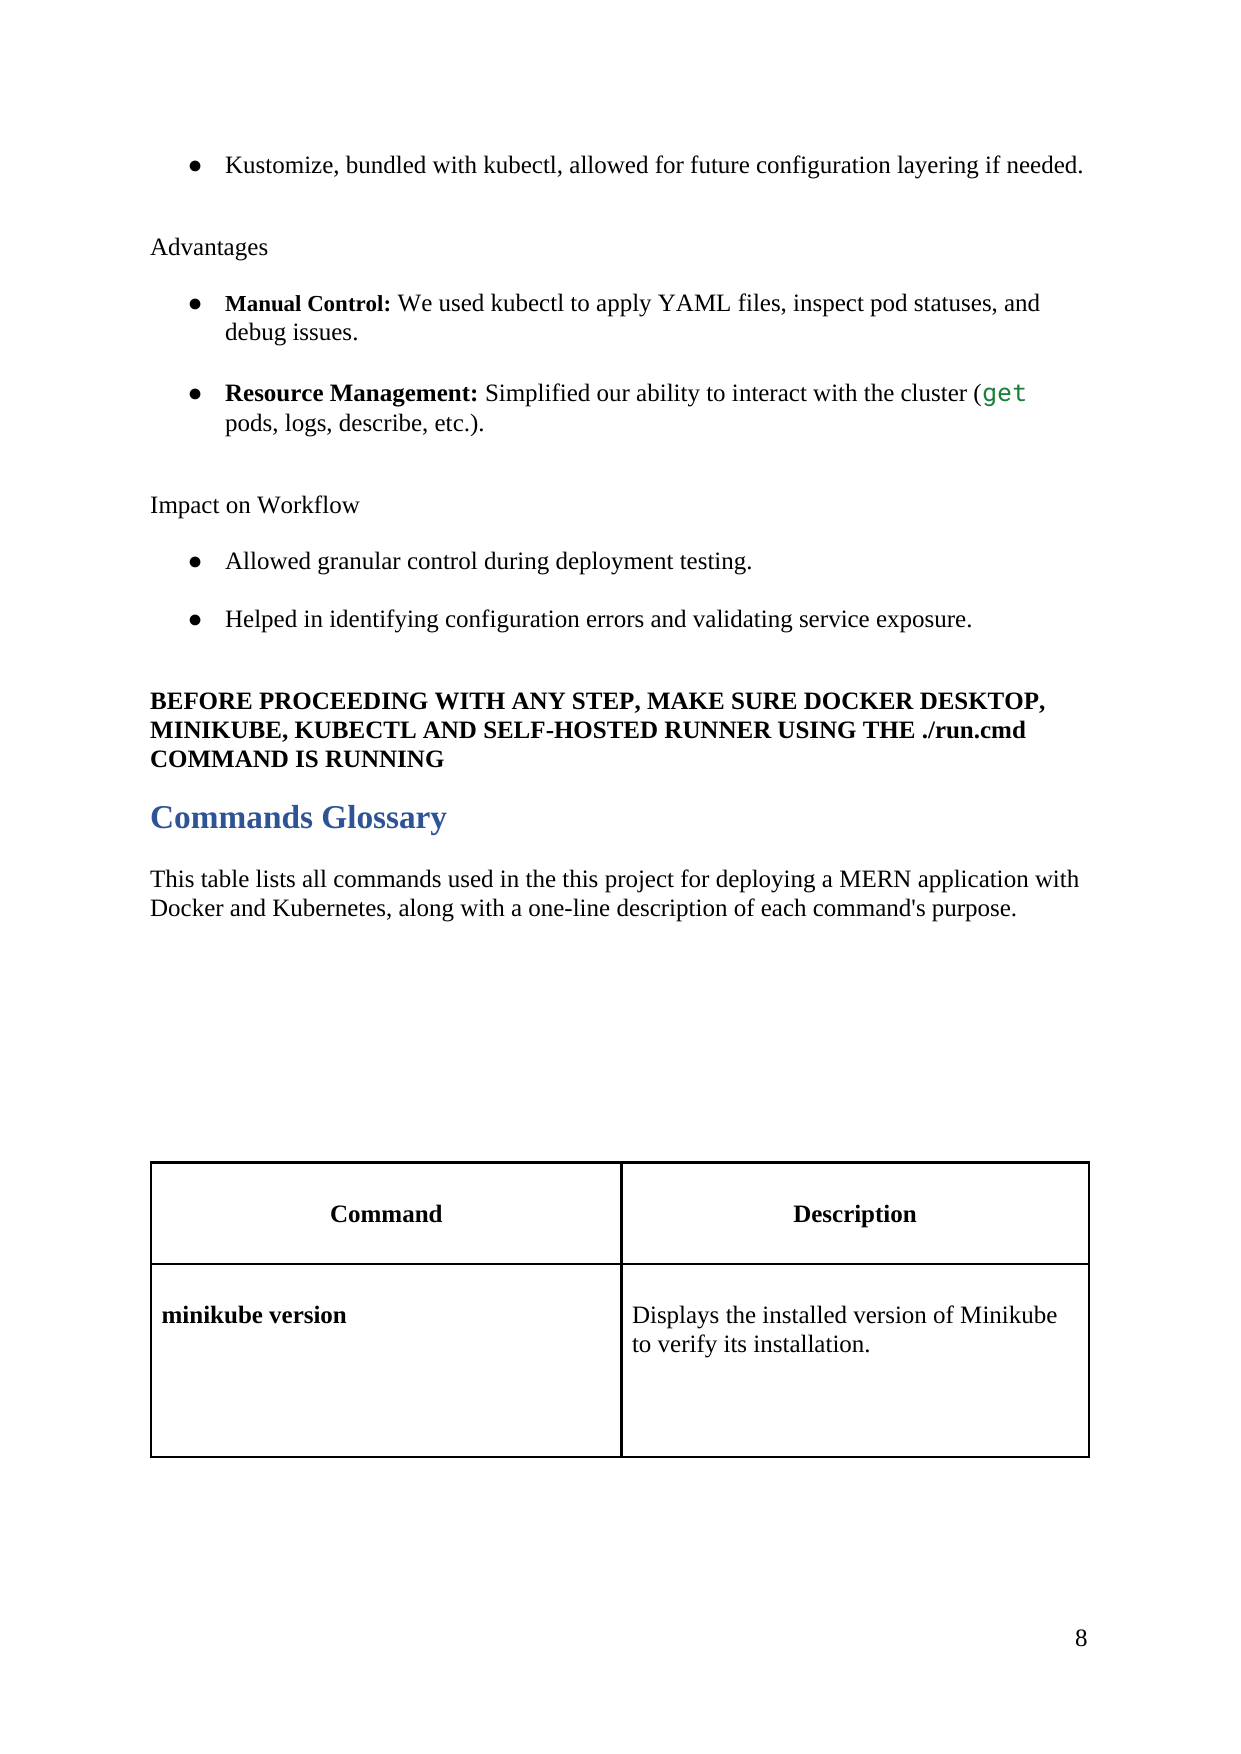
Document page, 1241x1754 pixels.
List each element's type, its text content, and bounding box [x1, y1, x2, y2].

list Kustomize, bundled with kubectl, allowed for future configuration layering if needed. [187, 150, 1087, 207]
table_header Command [152, 1164, 620, 1263]
subtitle Commands Glossary [150, 798, 1087, 836]
list Allowed granular control during deployment testing. [187, 546, 1087, 604]
table_header Description [623, 1164, 1088, 1263]
list Resource Management: Simplified our ability to interact with the cluster (get pods, logs, describe, etc.). [187, 375, 1087, 465]
text BEFORE PROCEEDING WITH ANY STEP, MAKE SURE DOCKER DESKTOP, MINIKUBE, KUBECTL AND SELF-HOSTED RUNNER USING THE ./run.cmd COMMAND IS RUNNING [150, 658, 1087, 773]
table_cell Displays the installed version of Minikube to verify its installation. [623, 1265, 1088, 1456]
list Manual Control: We used kubectl to apply YAML files, inspect pod statuses, and debug issues. [187, 288, 1087, 375]
list Helped in identifying configuration errors and validating service exposure. [187, 604, 1087, 633]
text Impact on Workflow [150, 490, 1087, 519]
text This table lists all commands used in the this project for deploying a MERN application with Docker and Kubernetes, along with a one-line description of each command's purpose. [150, 864, 1087, 921]
text Advantages [150, 232, 1087, 261]
table_cell minikube version [152, 1265, 620, 1456]
